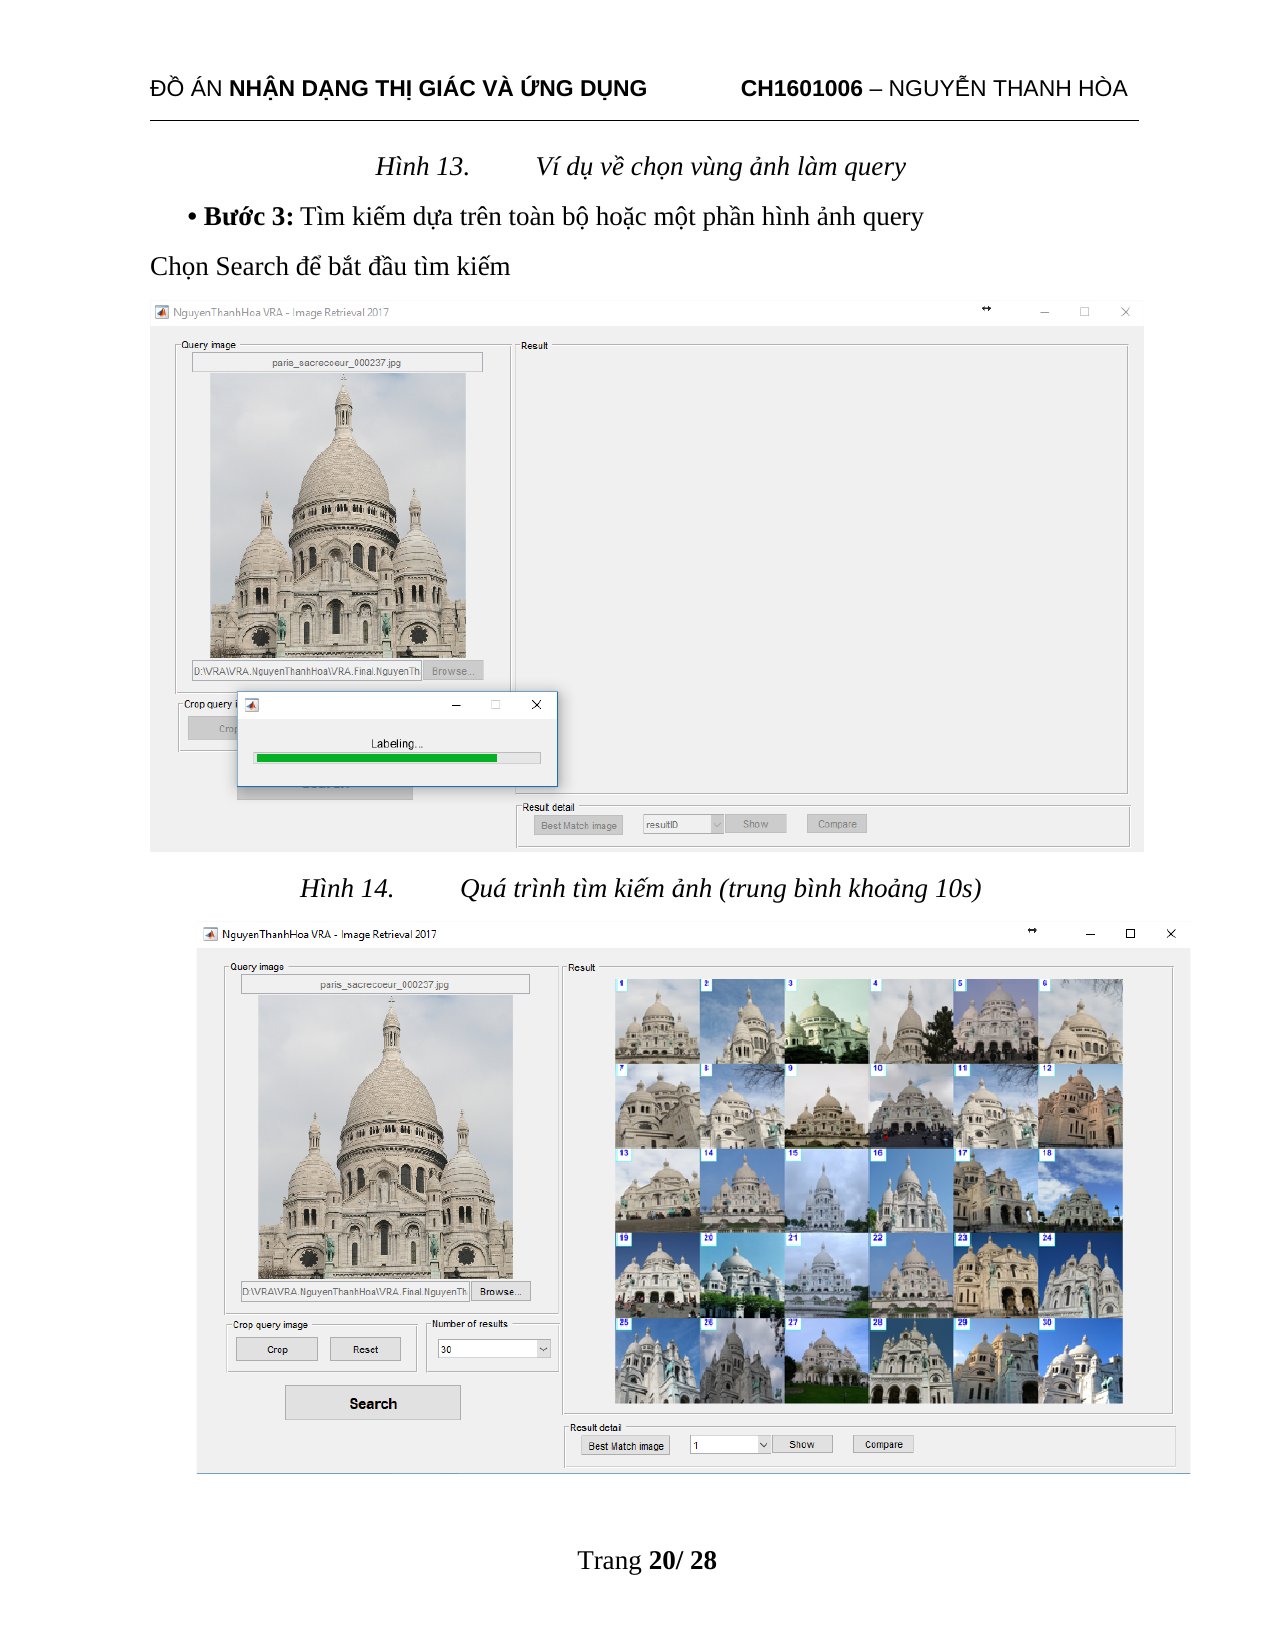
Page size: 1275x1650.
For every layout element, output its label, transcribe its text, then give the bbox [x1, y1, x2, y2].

picture [196, 921, 1191, 1474]
text Ví dụ về chọn vùng ảnh làm query [187, 150, 1144, 181]
text Chọn Search để bắt đầu tìm kiếm [150, 250, 1144, 282]
picture [150, 300, 1144, 852]
subtitle Tìm kiếm dựa trên toàn bộ hoặc một phần hình ảnh query [187, 200, 1144, 231]
text Quá trình tìm kiếm ảnh (trung bình khoảng 10s) [187, 872, 1144, 903]
